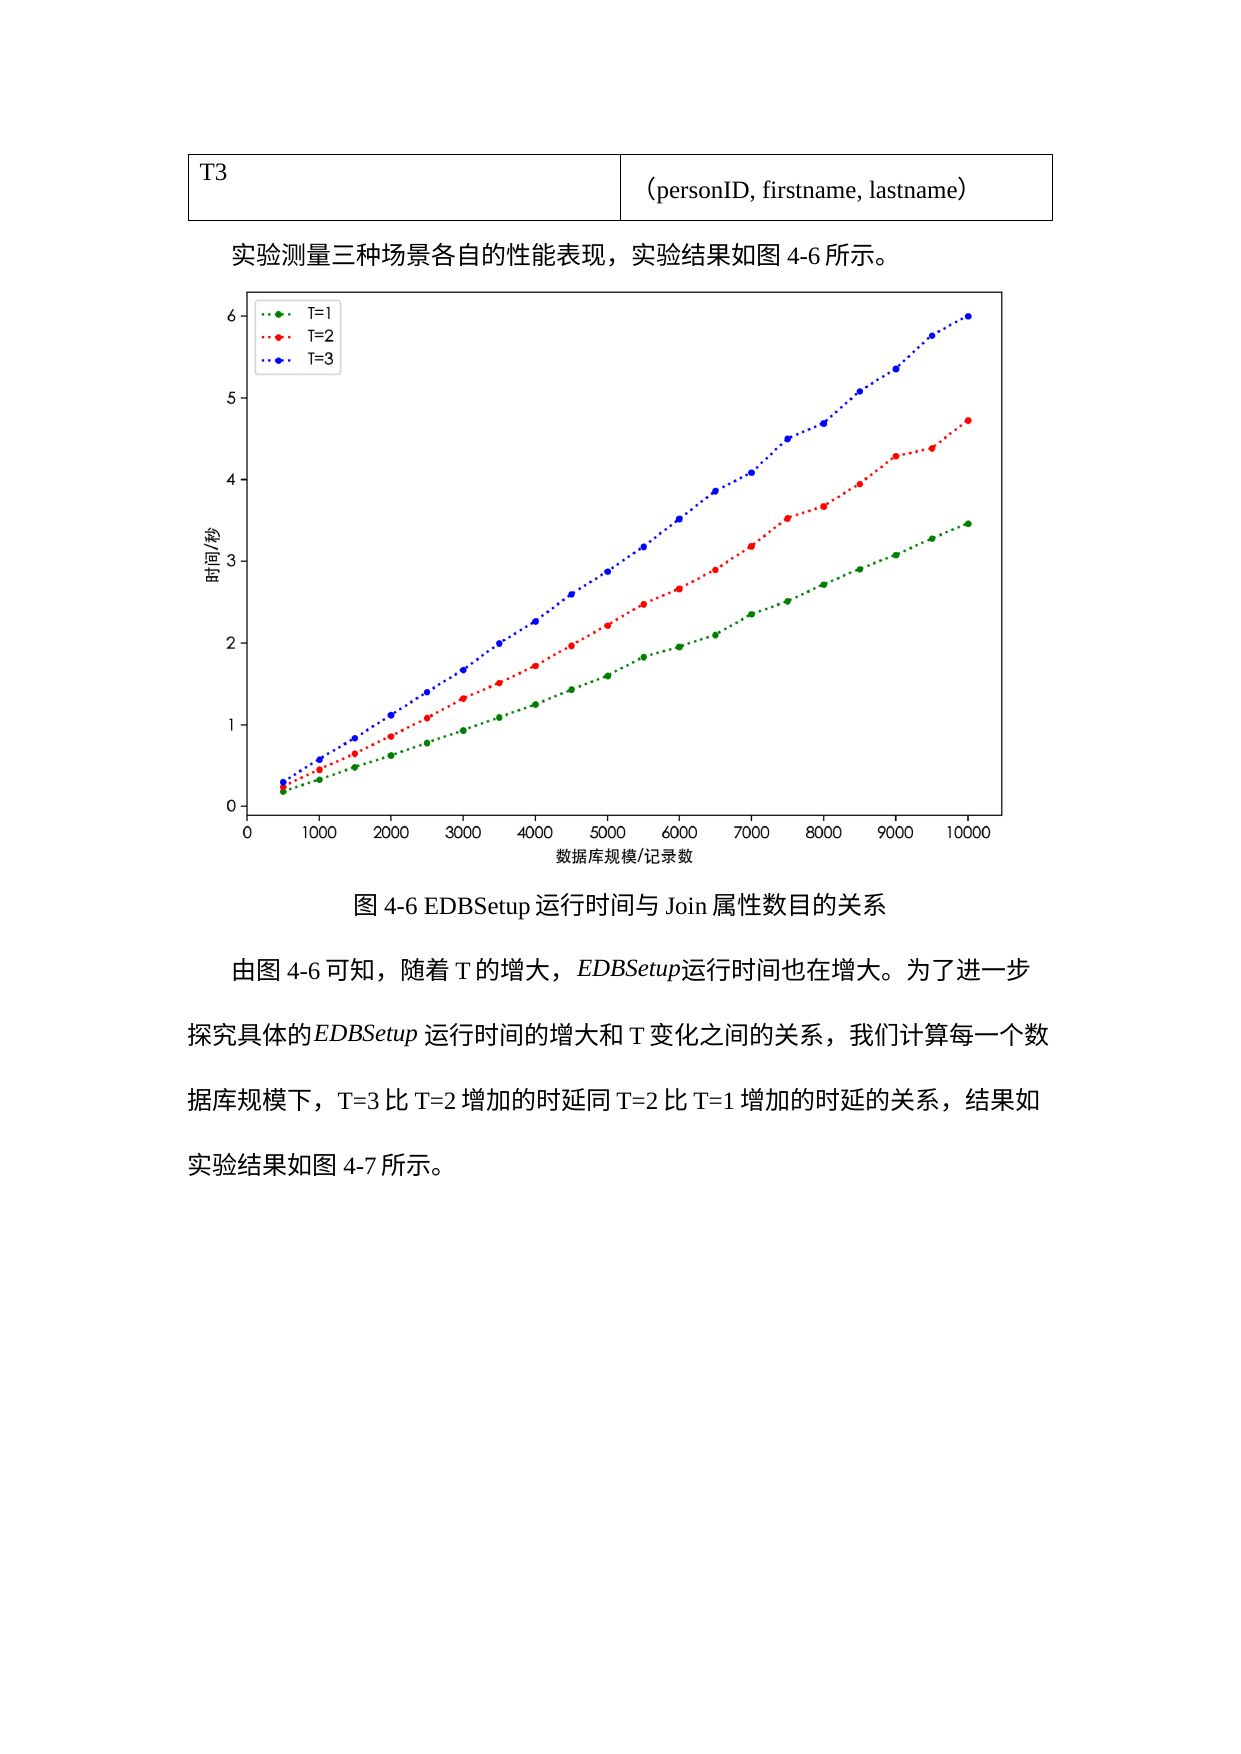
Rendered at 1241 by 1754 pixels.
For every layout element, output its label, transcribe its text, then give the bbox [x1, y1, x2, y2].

picture [200, 285, 1040, 868]
table_cell T3 [189, 155, 620, 220]
table_cell （personID, firstname, lastname） [621, 155, 1052, 220]
